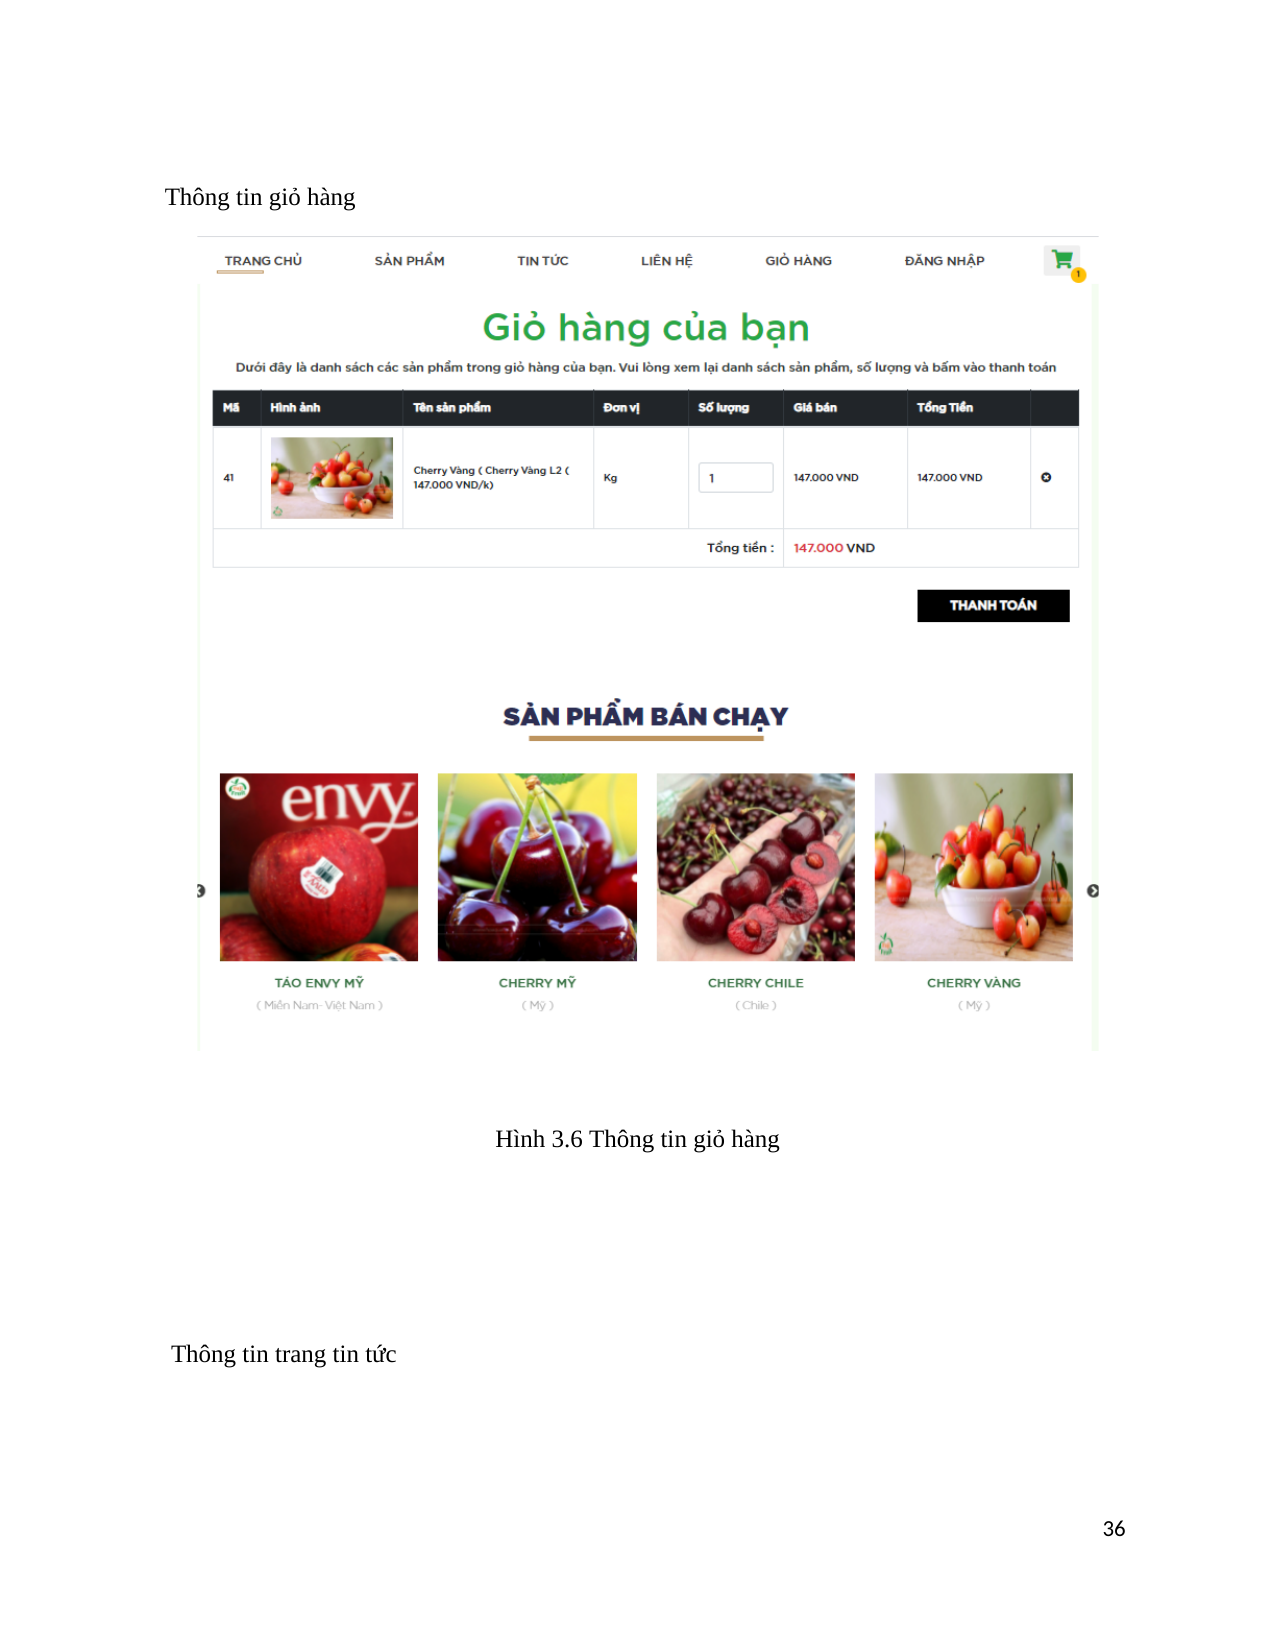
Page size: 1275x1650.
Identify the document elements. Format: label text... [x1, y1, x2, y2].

text Hình 3.6 Thông tin giỏ hàng [150, 1124, 1125, 1153]
text Thông tin trang tin tức [164, 1339, 1131, 1368]
picture [197, 236, 1099, 1051]
text Thông tin giỏ hàng [164, 182, 1131, 211]
